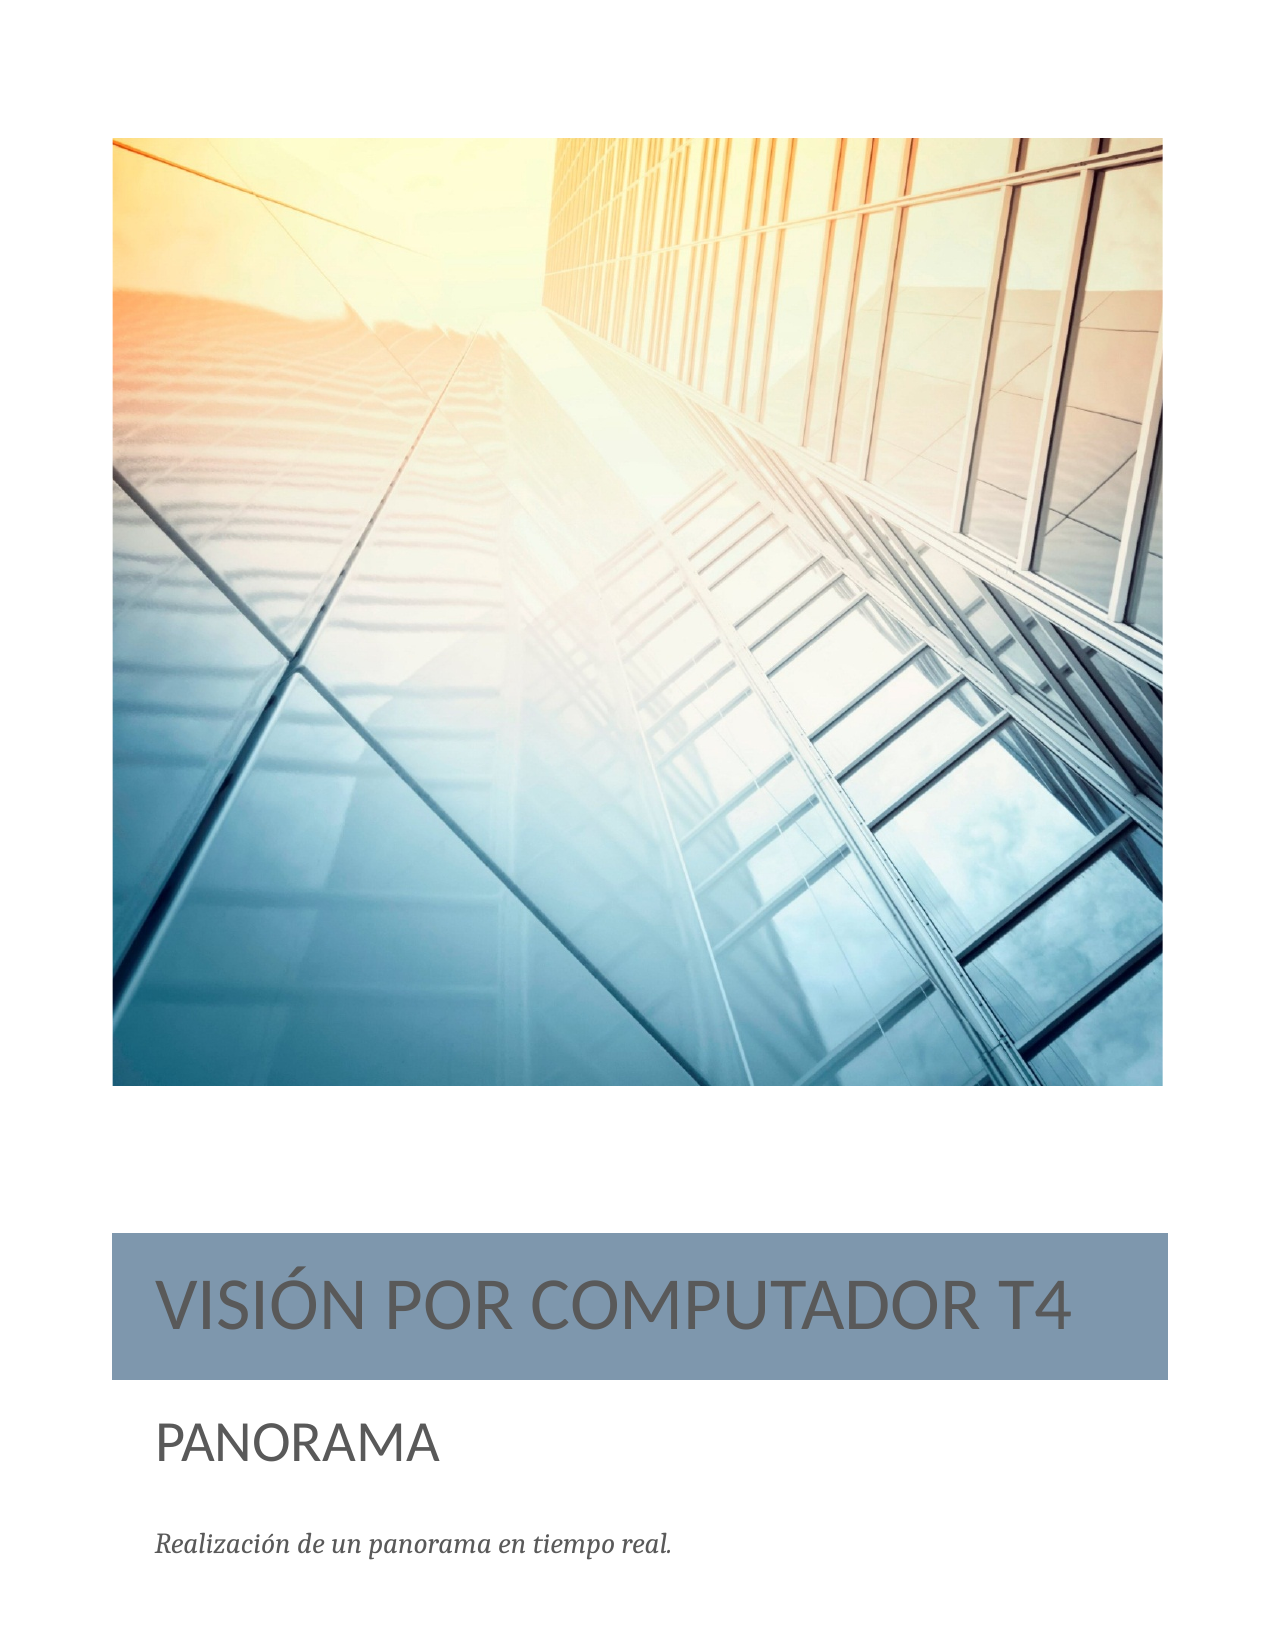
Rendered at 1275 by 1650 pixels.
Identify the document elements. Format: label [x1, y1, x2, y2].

picture [112, 138, 1163, 1086]
